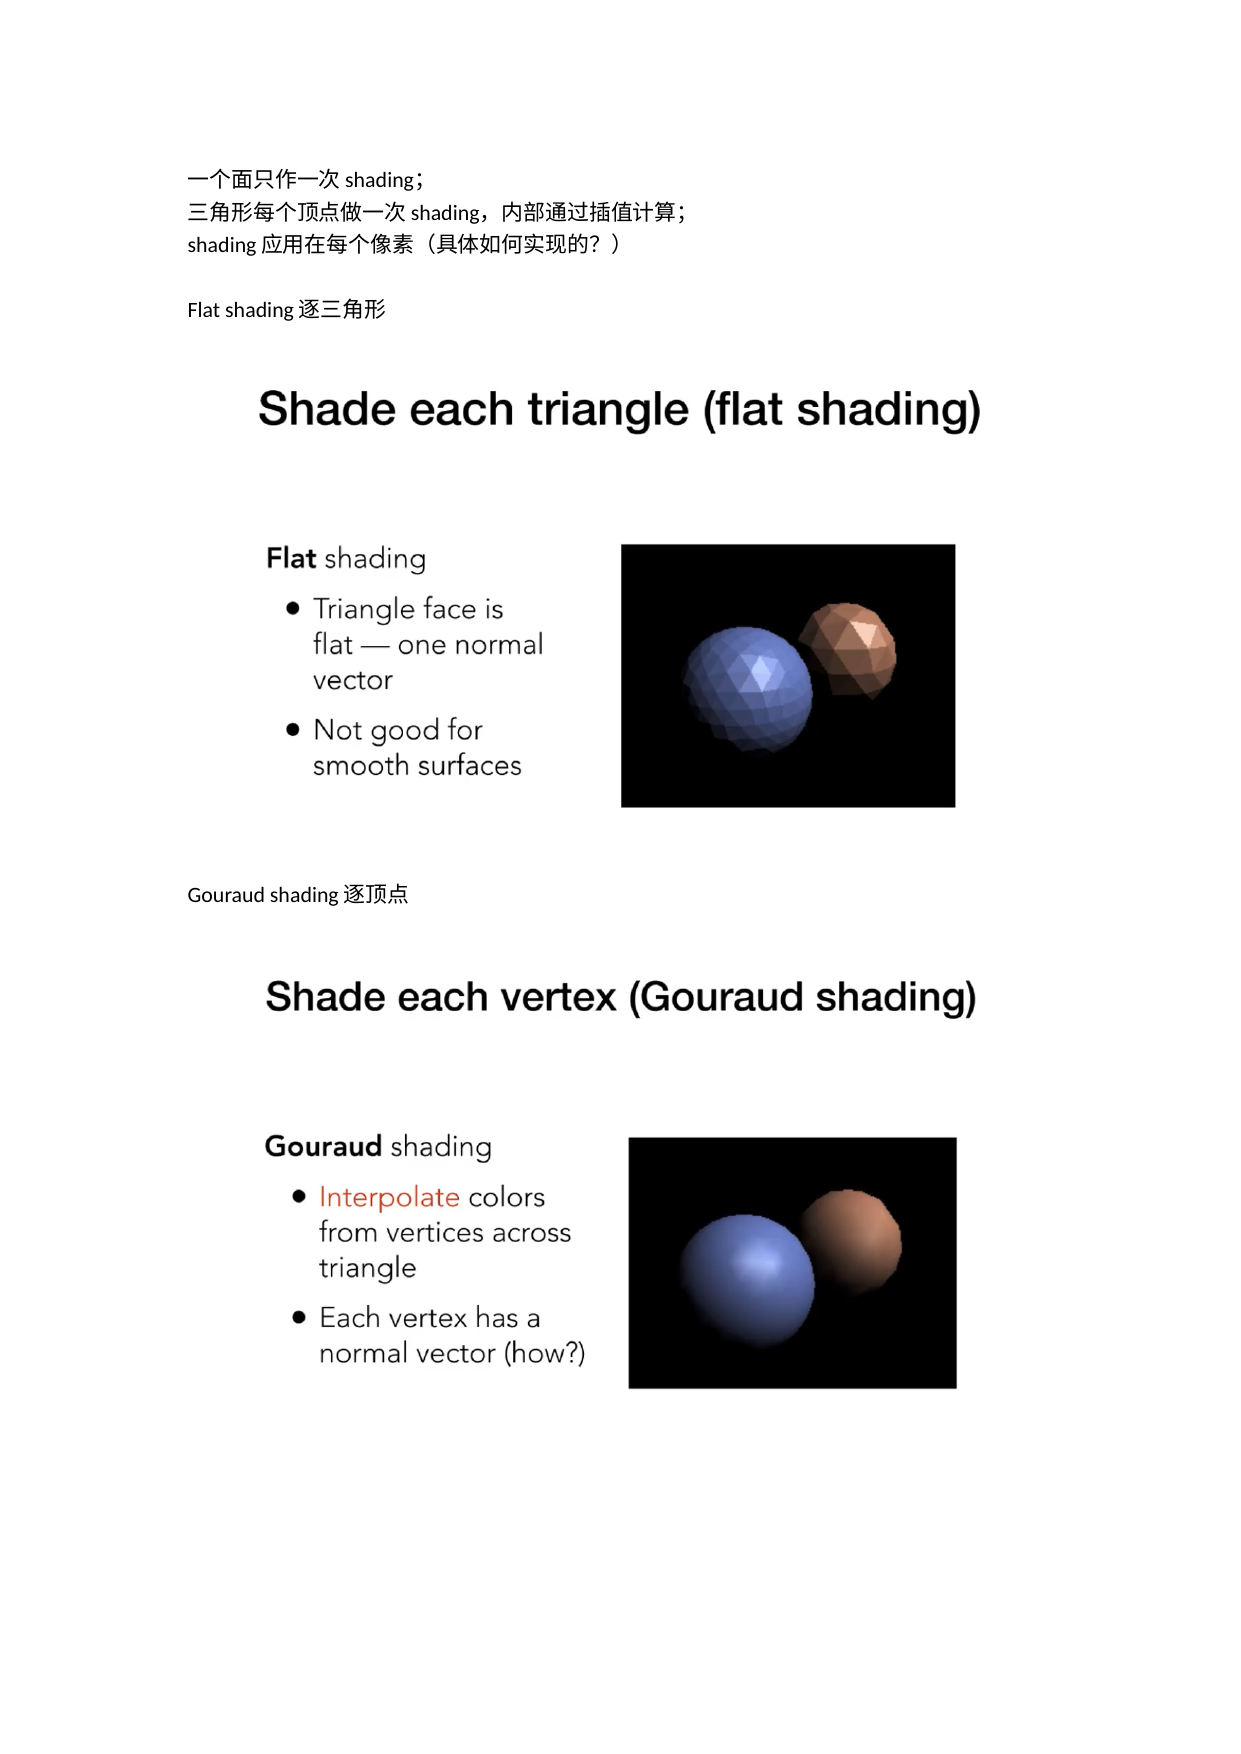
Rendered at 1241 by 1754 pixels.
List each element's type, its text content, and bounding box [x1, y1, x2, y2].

text 三角形每个顶点做一次shading，内部通过插值计算； [187, 194, 1053, 227]
picture [187, 324, 1053, 824]
picture [187, 909, 1053, 1418]
text 一个面只作一次shading； [187, 162, 1053, 194]
text shading应用在每个像素（具体如何实现的？） [187, 227, 1053, 259]
text Gouraud shading逐顶点 [187, 877, 1053, 909]
text Flat shading逐三角形 [187, 292, 1053, 324]
